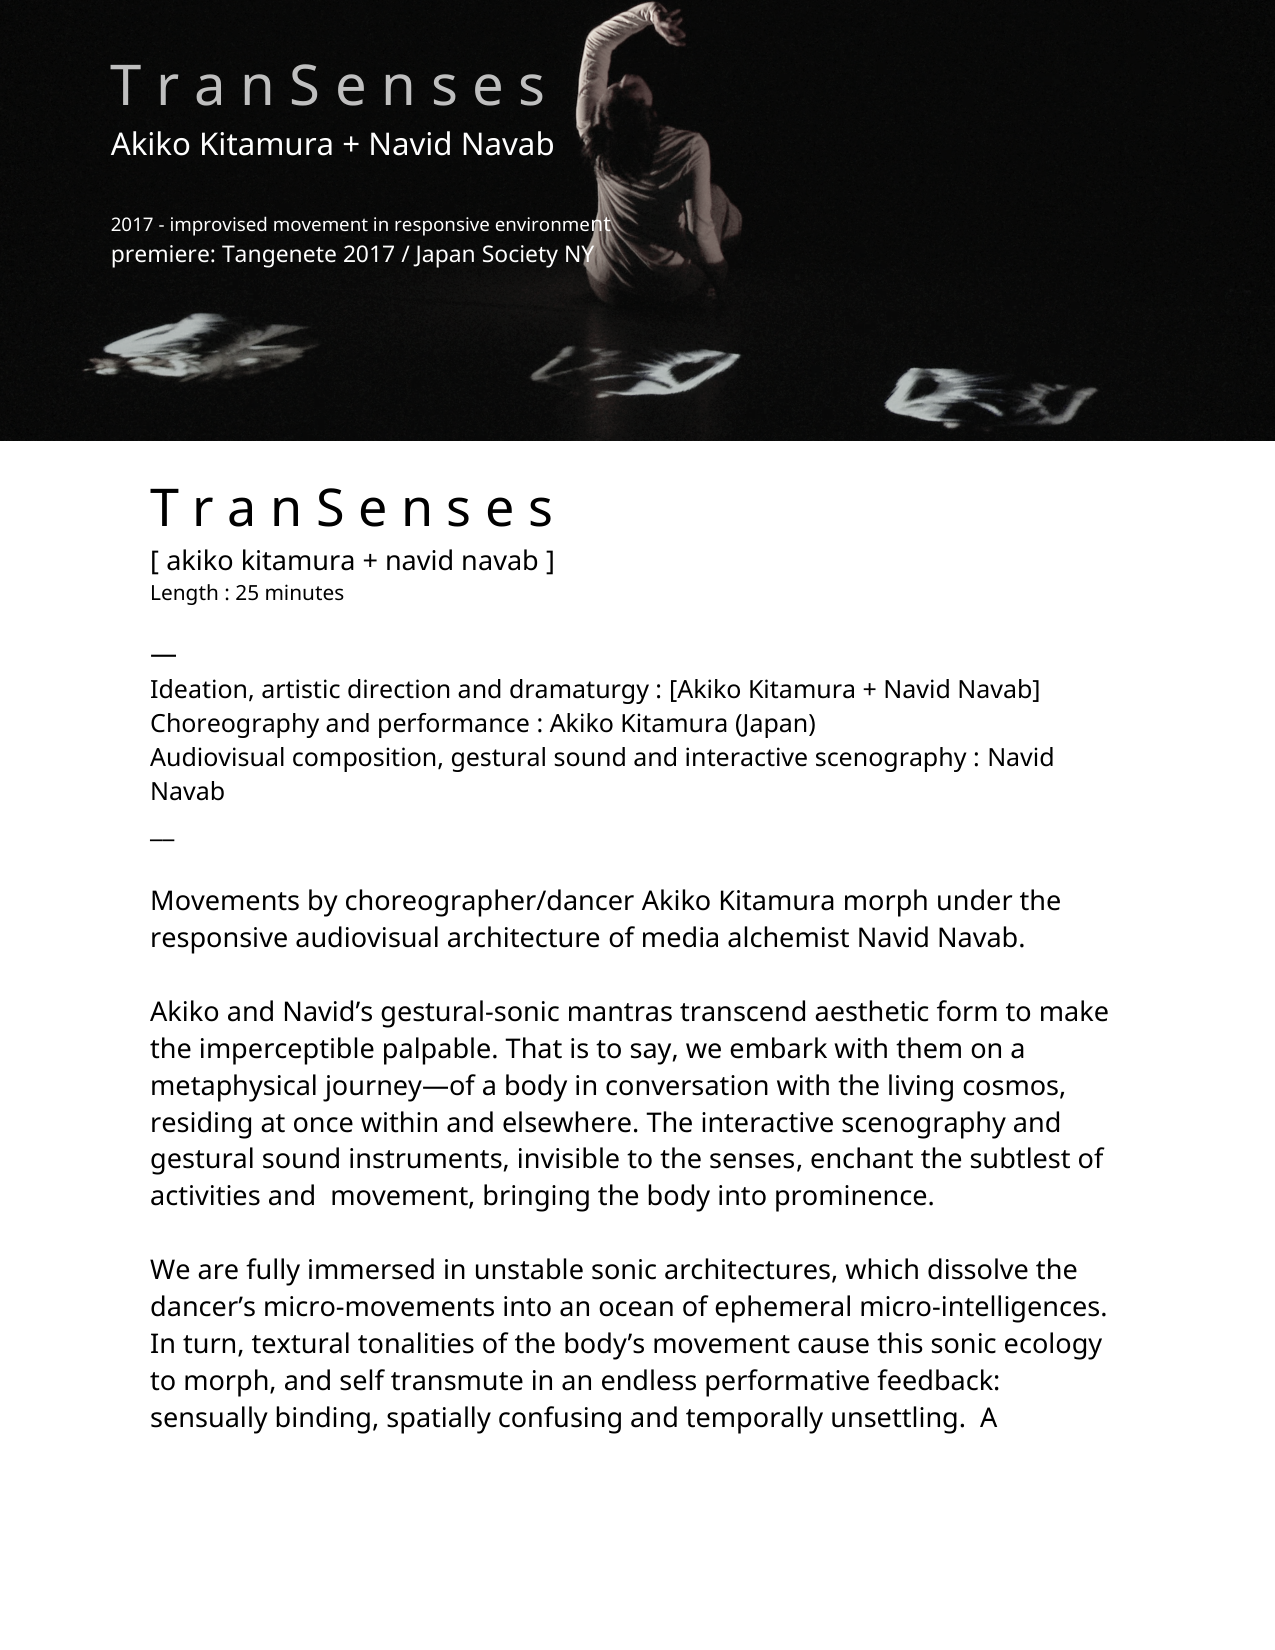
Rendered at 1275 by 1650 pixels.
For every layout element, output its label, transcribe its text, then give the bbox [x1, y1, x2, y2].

picture [0, 0, 1275, 441]
text Ideation, artistic direction and dramaturgy : [Akiko Kitamura + Navid Navab] [150, 672, 1125, 706]
text Audiovisual composition, gestural sound and interactive scenography : Navid Navab [150, 740, 1125, 808]
text Movements by choreographer/dancer Akiko Kitamura morph under the responsive audiovisual architecture of media alchemist Navid Navab. [150, 882, 1125, 956]
text Choreography and performance : Akiko Kitamura (Japan) [150, 706, 1125, 740]
text T r a n S e n s e s [150, 470, 1125, 541]
text Length : 25 minutes [150, 578, 1125, 606]
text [150, 1251, 1125, 1435]
text [ akiko kitamura + navid navab ] [150, 541, 1125, 578]
text Akiko and Navid’s gestural-sonic mantras transcend aesthetic form to make the imperceptible palpable. That is to say, we embark with them on a metaphysical journey—of a body in conversation with the living cosmos, residing at once within and elsewhere. The interactive scenography and gestural sound instruments, invisible to the senses, enchant the subtlest of activities and movement, bringing the body into prominence. [150, 992, 1125, 1214]
text — [150, 635, 1125, 672]
text __ [150, 808, 1125, 845]
